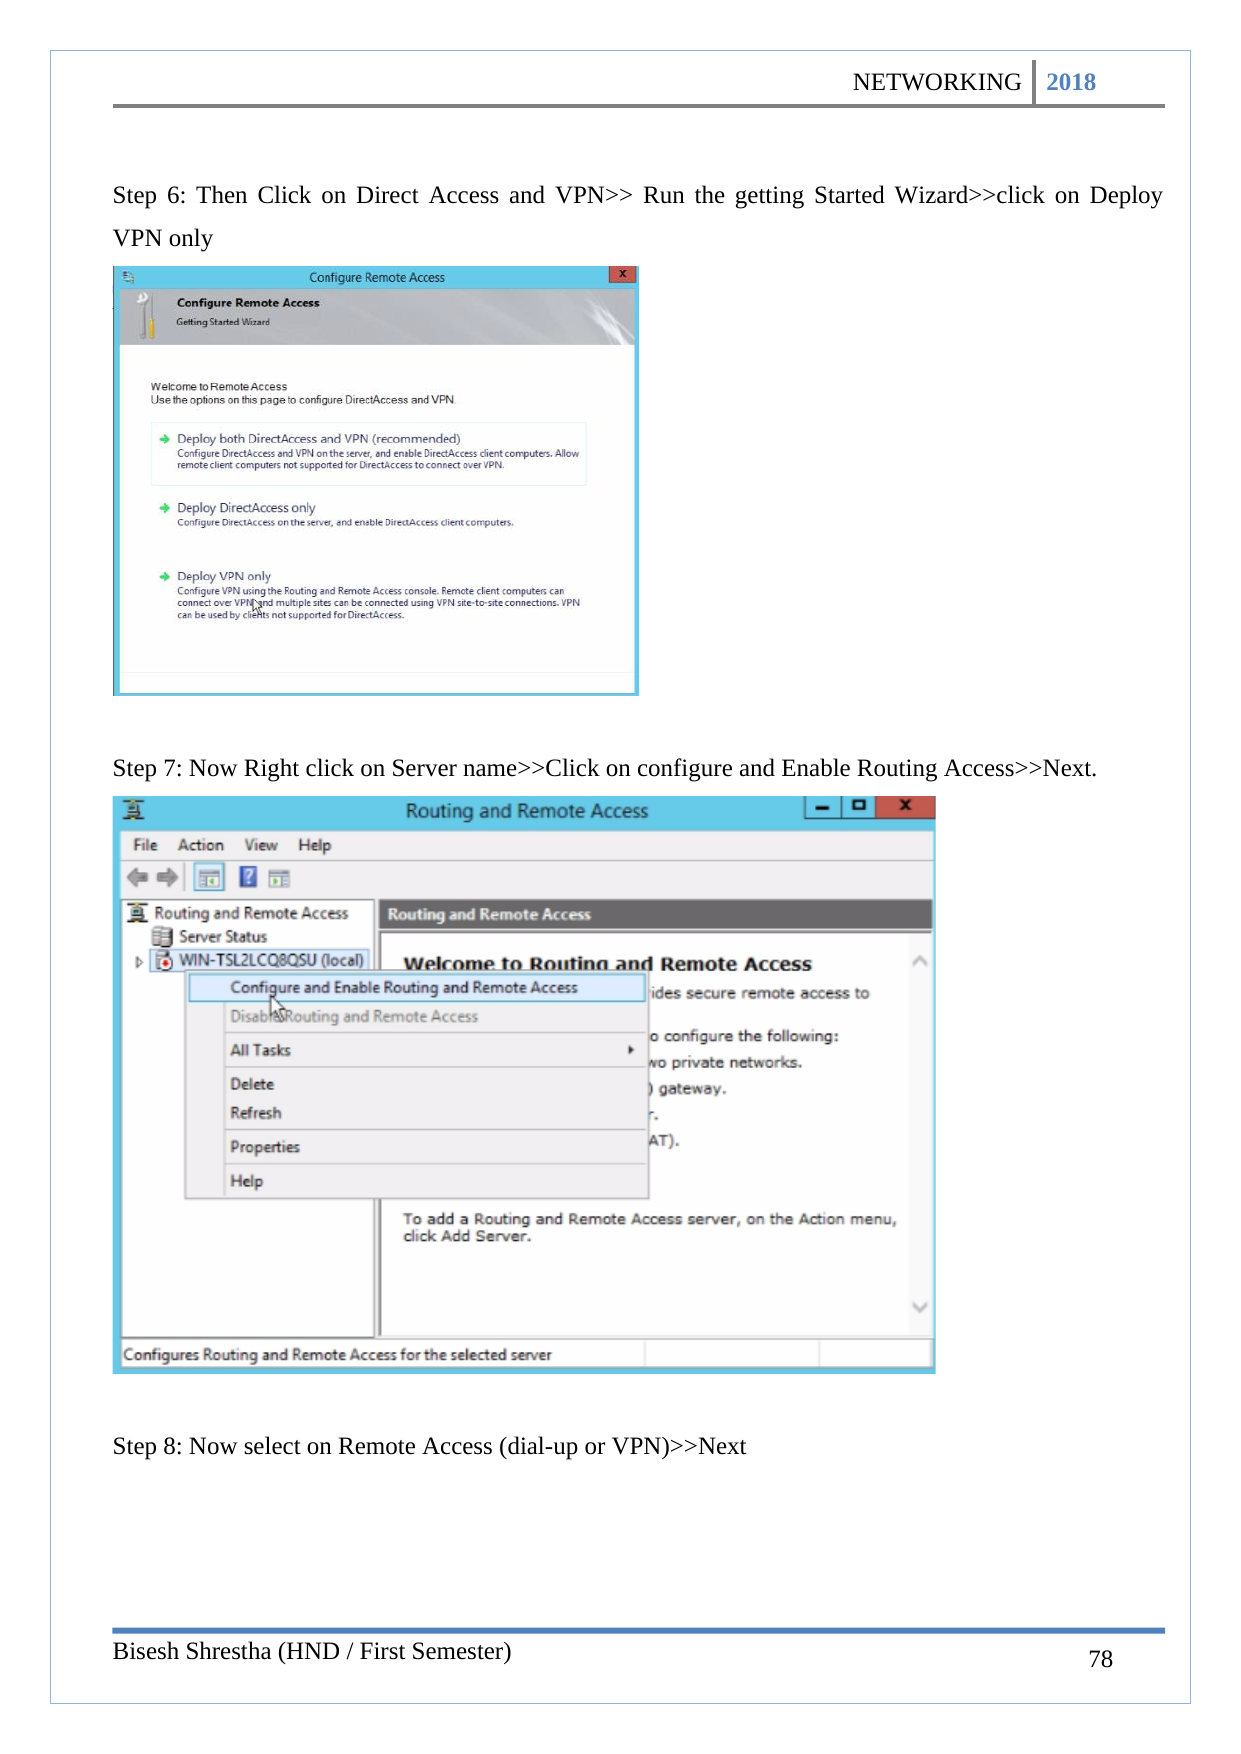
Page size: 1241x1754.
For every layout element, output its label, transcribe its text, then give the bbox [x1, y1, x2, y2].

text Step 7: Now Right click on Server name>>Click on configure and Enable Routing Access>>Next. [112, 753, 1165, 782]
text Step 8: Now select on Remote Access (dial-up or VPN)>>Next [112, 1431, 1165, 1460]
text Step 6: Then Click on Direct Access and VPN>> Run the getting Started Wizard>>click on Deploy VPN only [112, 180, 1165, 252]
